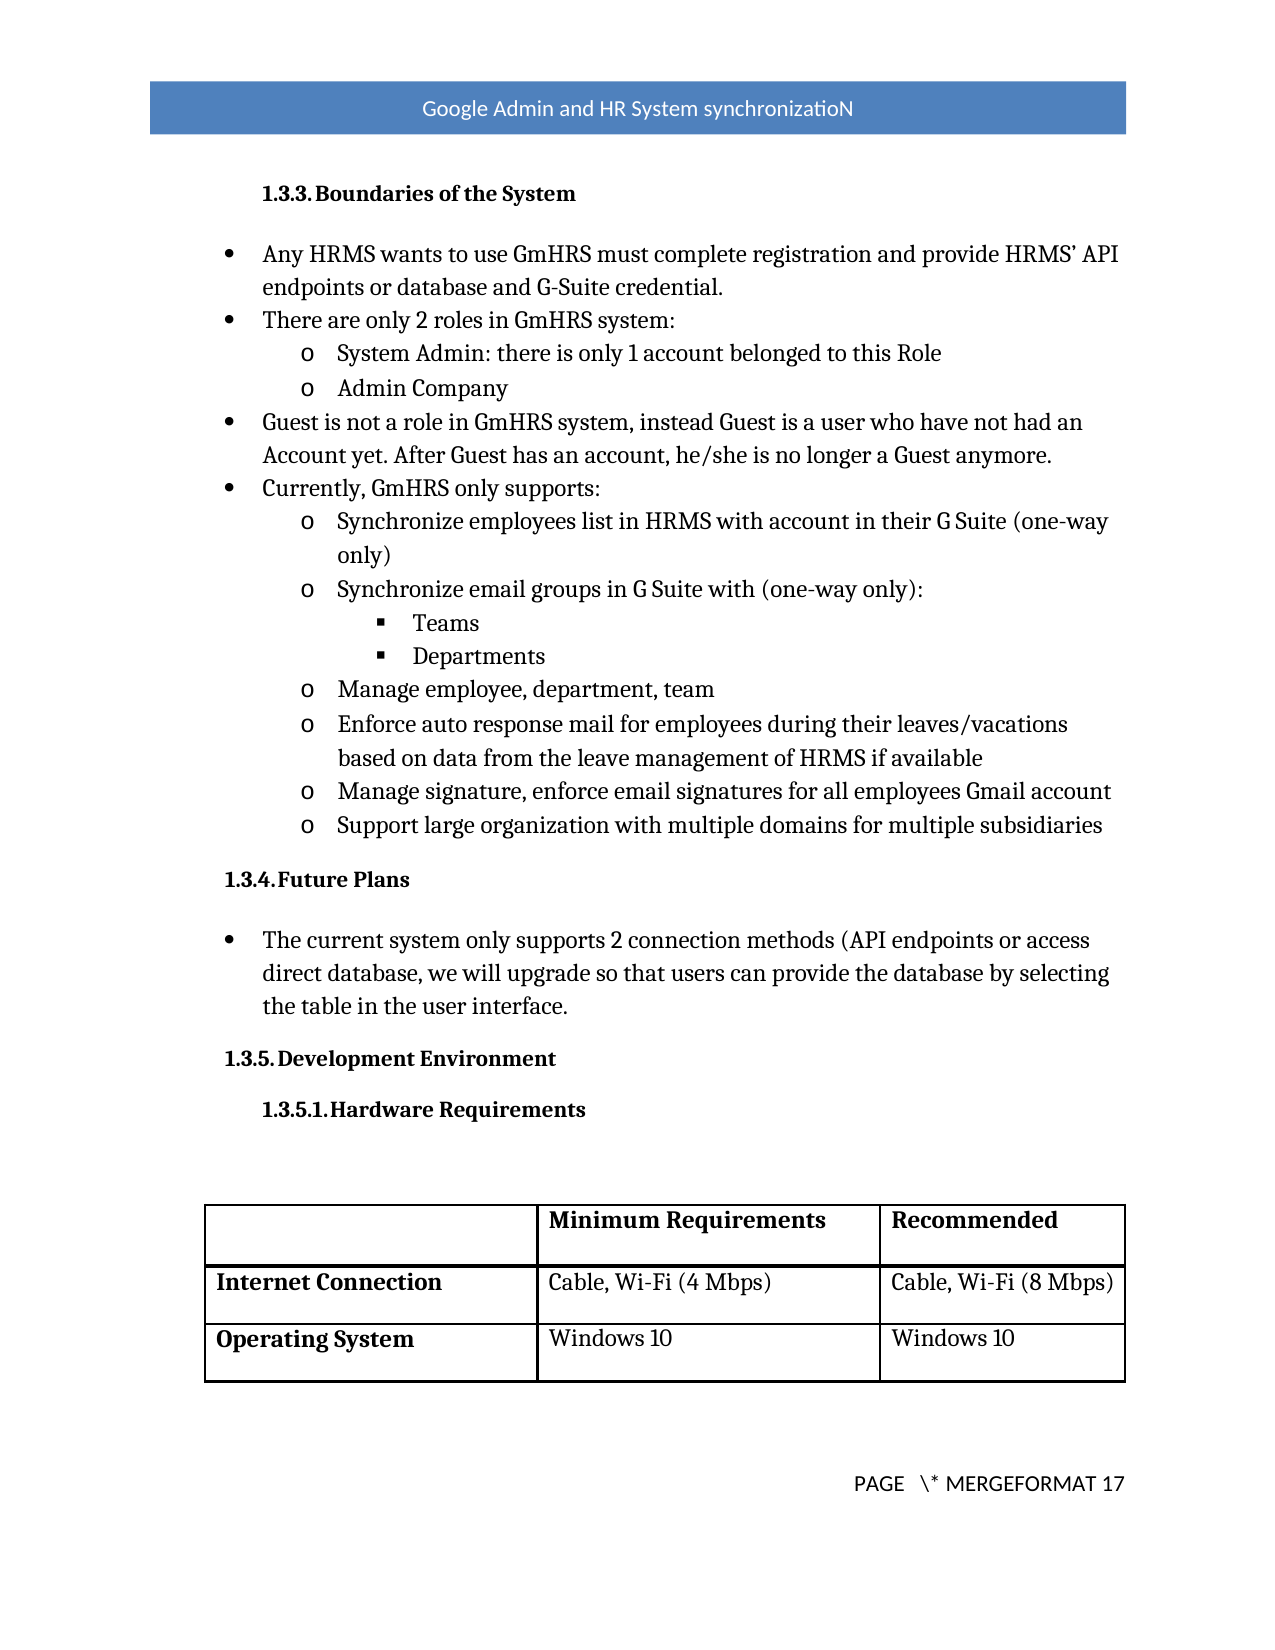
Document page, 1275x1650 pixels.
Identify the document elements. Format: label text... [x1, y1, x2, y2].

list Synchronize employees list in HRMS with account in their G Suite (one-way only) [300, 507, 1125, 570]
list Departments [375, 642, 1125, 671]
list System Admin: there is only 1 account belonged to this Role [300, 339, 1125, 369]
subtitle Future Plans [225, 867, 1125, 893]
list The current system only supports 2 connection methods (API endpoints or access direct database, we will upgrade so that users can provide the database by selecting the table in the user interface. [225, 926, 1125, 1021]
list Currently, GmHRS only supports: [225, 474, 1125, 503]
table_cell Operating System [206, 1325, 536, 1380]
subtitle Boundaries of the System [262, 181, 1125, 207]
table_header Minimum Requirements [539, 1206, 879, 1264]
table_cell Windows 10 [881, 1325, 1124, 1380]
table_cell Internet Connection [206, 1268, 536, 1323]
list Teams [375, 609, 1125, 638]
list Manage employee, department, team [300, 675, 1125, 705]
list Manage signature, enforce email signatures for all employees Gmail account [300, 777, 1125, 807]
table_header Recommended [881, 1206, 1124, 1264]
subtitle Hardware Requirements [262, 1097, 1125, 1123]
table_cell Windows 10 [539, 1325, 879, 1380]
list Admin Company [300, 374, 1125, 404]
subtitle Development Environment [225, 1046, 1125, 1072]
list Any HRMS wants to use GmHRS must complete registration and provide HRMS’ API endpoints or database and G-Suite credential. [225, 240, 1125, 302]
list Support large organization with multiple domains for multiple subsidiaries [300, 811, 1125, 841]
list There are only 2 roles in GmHRS system: [225, 306, 1125, 335]
list Synchronize email groups in G Suite with (one-way only): [300, 574, 1125, 604]
list Enforce auto response mail for employees during their leaves/vacations based on data from the leave management of HRMS if available [300, 709, 1125, 772]
table_header [206, 1206, 536, 1264]
table_cell Cable, Wi-Fi (8 Mbps) [881, 1268, 1124, 1323]
list Guest is not a role in GmHRS system, instead Guest is a user who have not had an Account yet. After Guest has an account, he/she is no longer a Guest anymore. [225, 408, 1125, 470]
table_cell Cable, Wi-Fi (4 Mbps) [539, 1268, 879, 1323]
